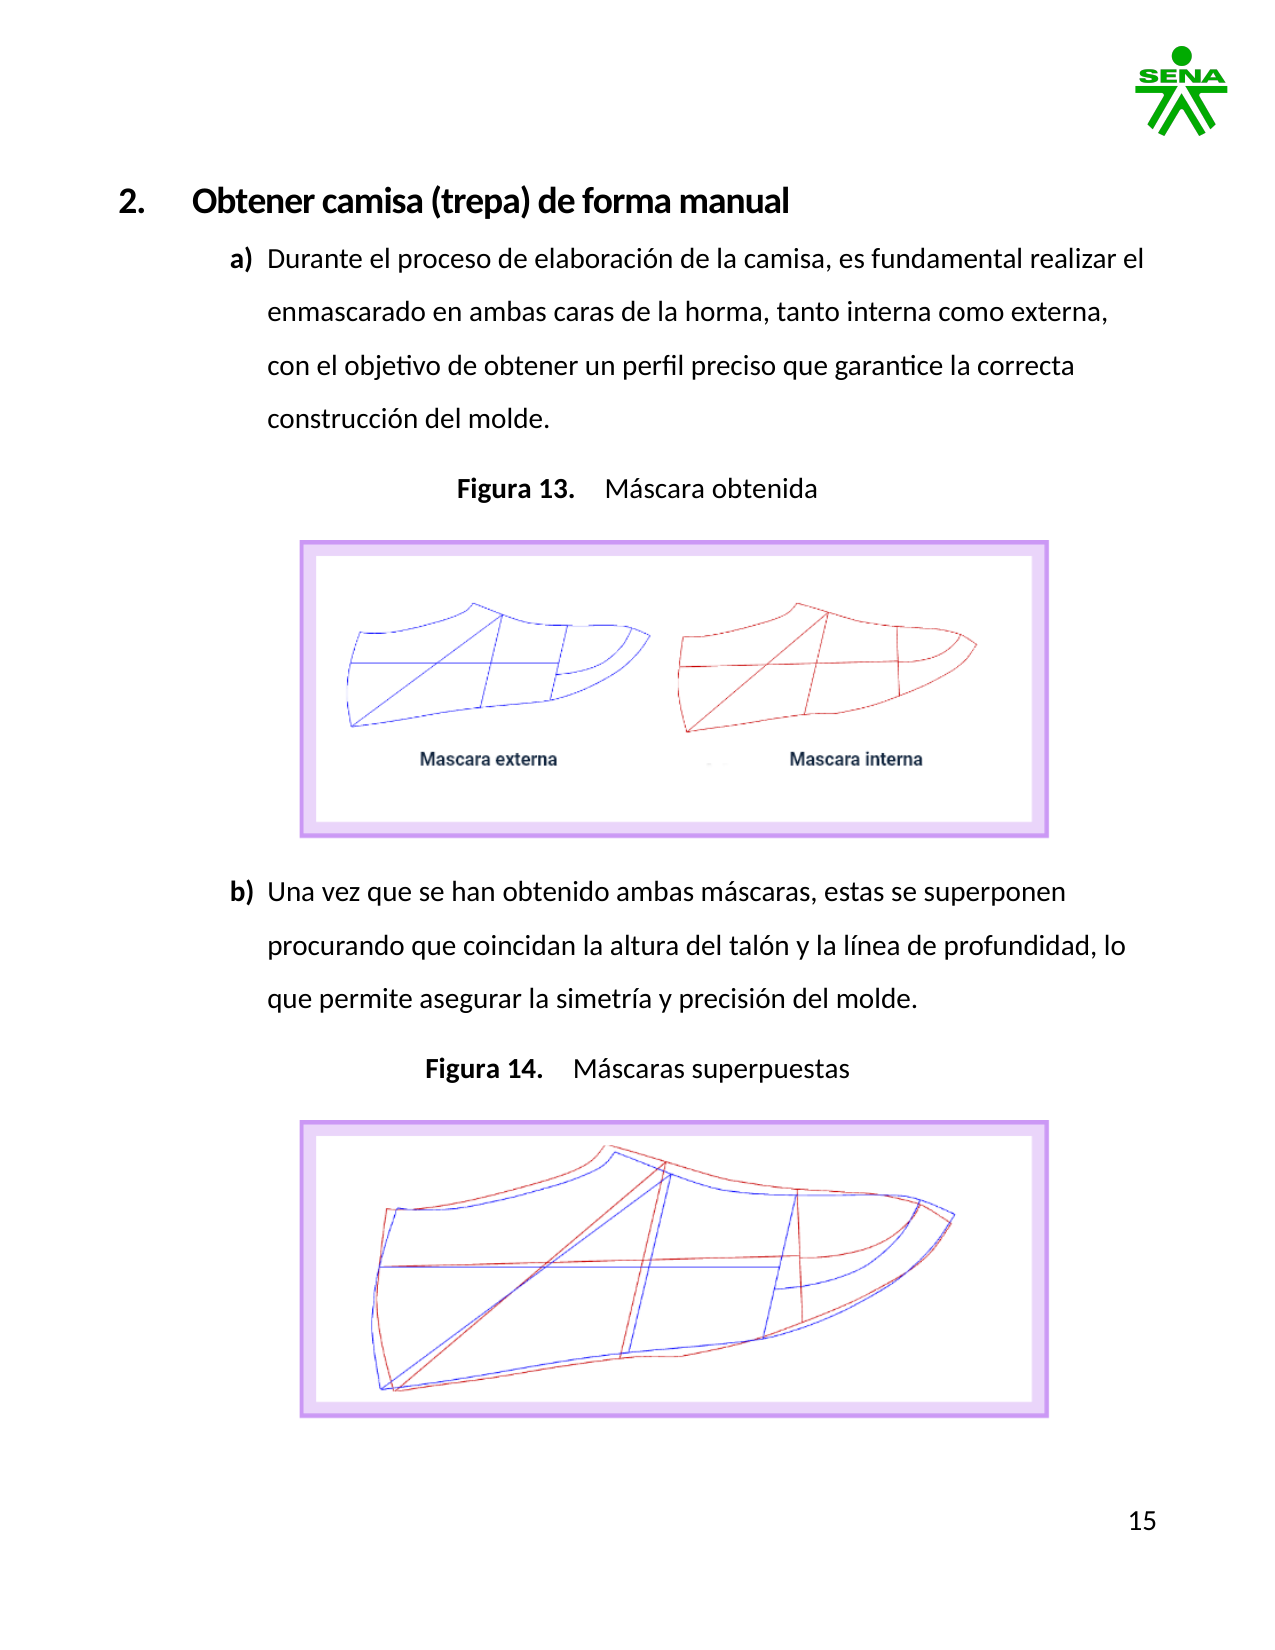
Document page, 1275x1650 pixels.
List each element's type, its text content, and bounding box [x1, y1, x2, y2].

list Durante el proceso de elaboración de la camisa, es fundamental realizar el enmascarado en ambas caras de la horma, tanto interna como externa, con el objetivo de obtener un perfil preciso que garantice la correcta construcción del molde. [229, 240, 1157, 436]
picture [299, 1120, 1050, 1419]
text Máscaras superpuestas [118, 1050, 1157, 1086]
subtitle Obtener camisa (trepa) de forma manual [118, 177, 1157, 223]
list Una vez que se han obtenido ambas máscaras, estas se superponen procurando que coincidan la altura del talón y la línea de profundidad, lo que permite asegurar la simetría y precisión del molde. [229, 873, 1157, 1016]
picture [299, 540, 1050, 839]
picture [1135, 46, 1228, 136]
text Máscara obtenida [118, 470, 1157, 506]
